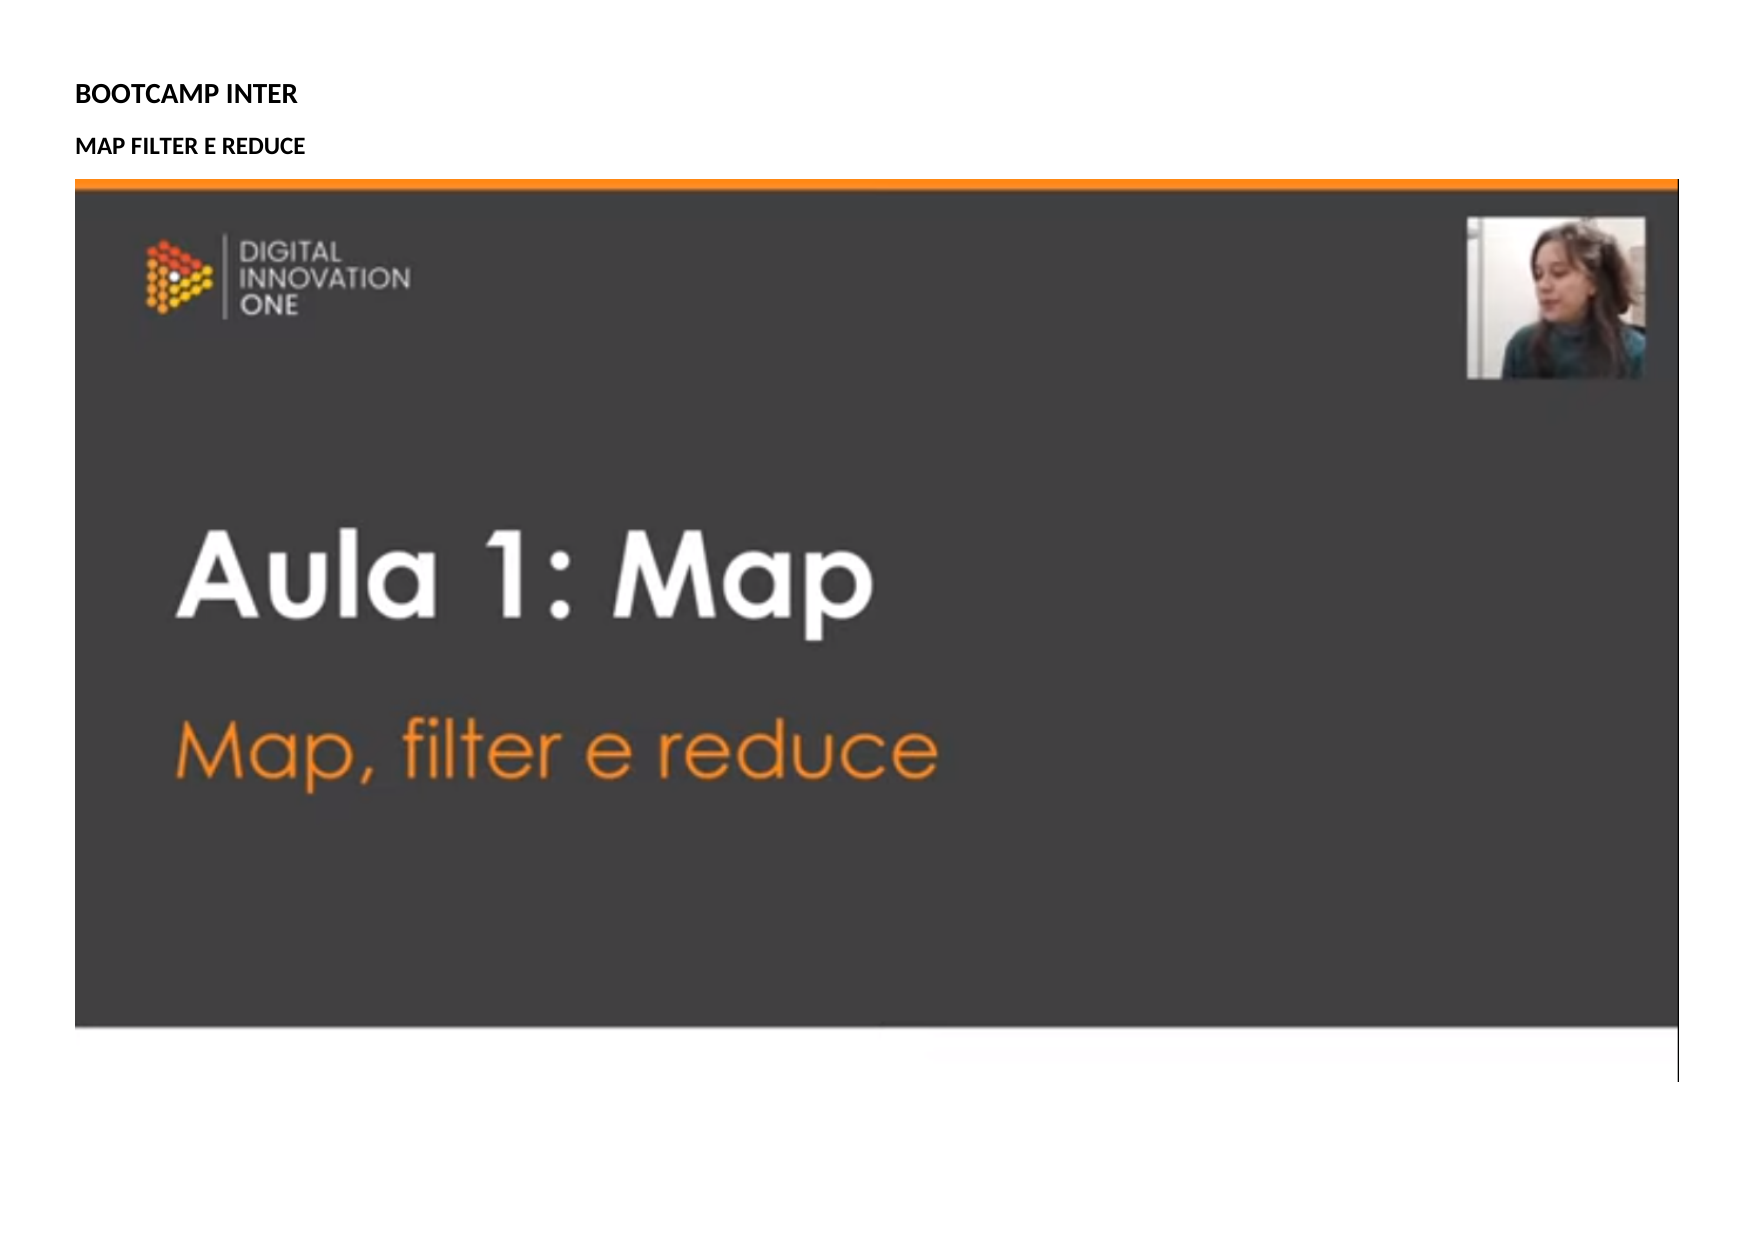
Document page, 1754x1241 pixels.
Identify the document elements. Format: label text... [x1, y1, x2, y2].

text BOOTCAMP INTER [75, 75, 1679, 111]
text MAP FILTER E REDUCE [75, 130, 1679, 161]
picture [75, 179, 1679, 1082]
